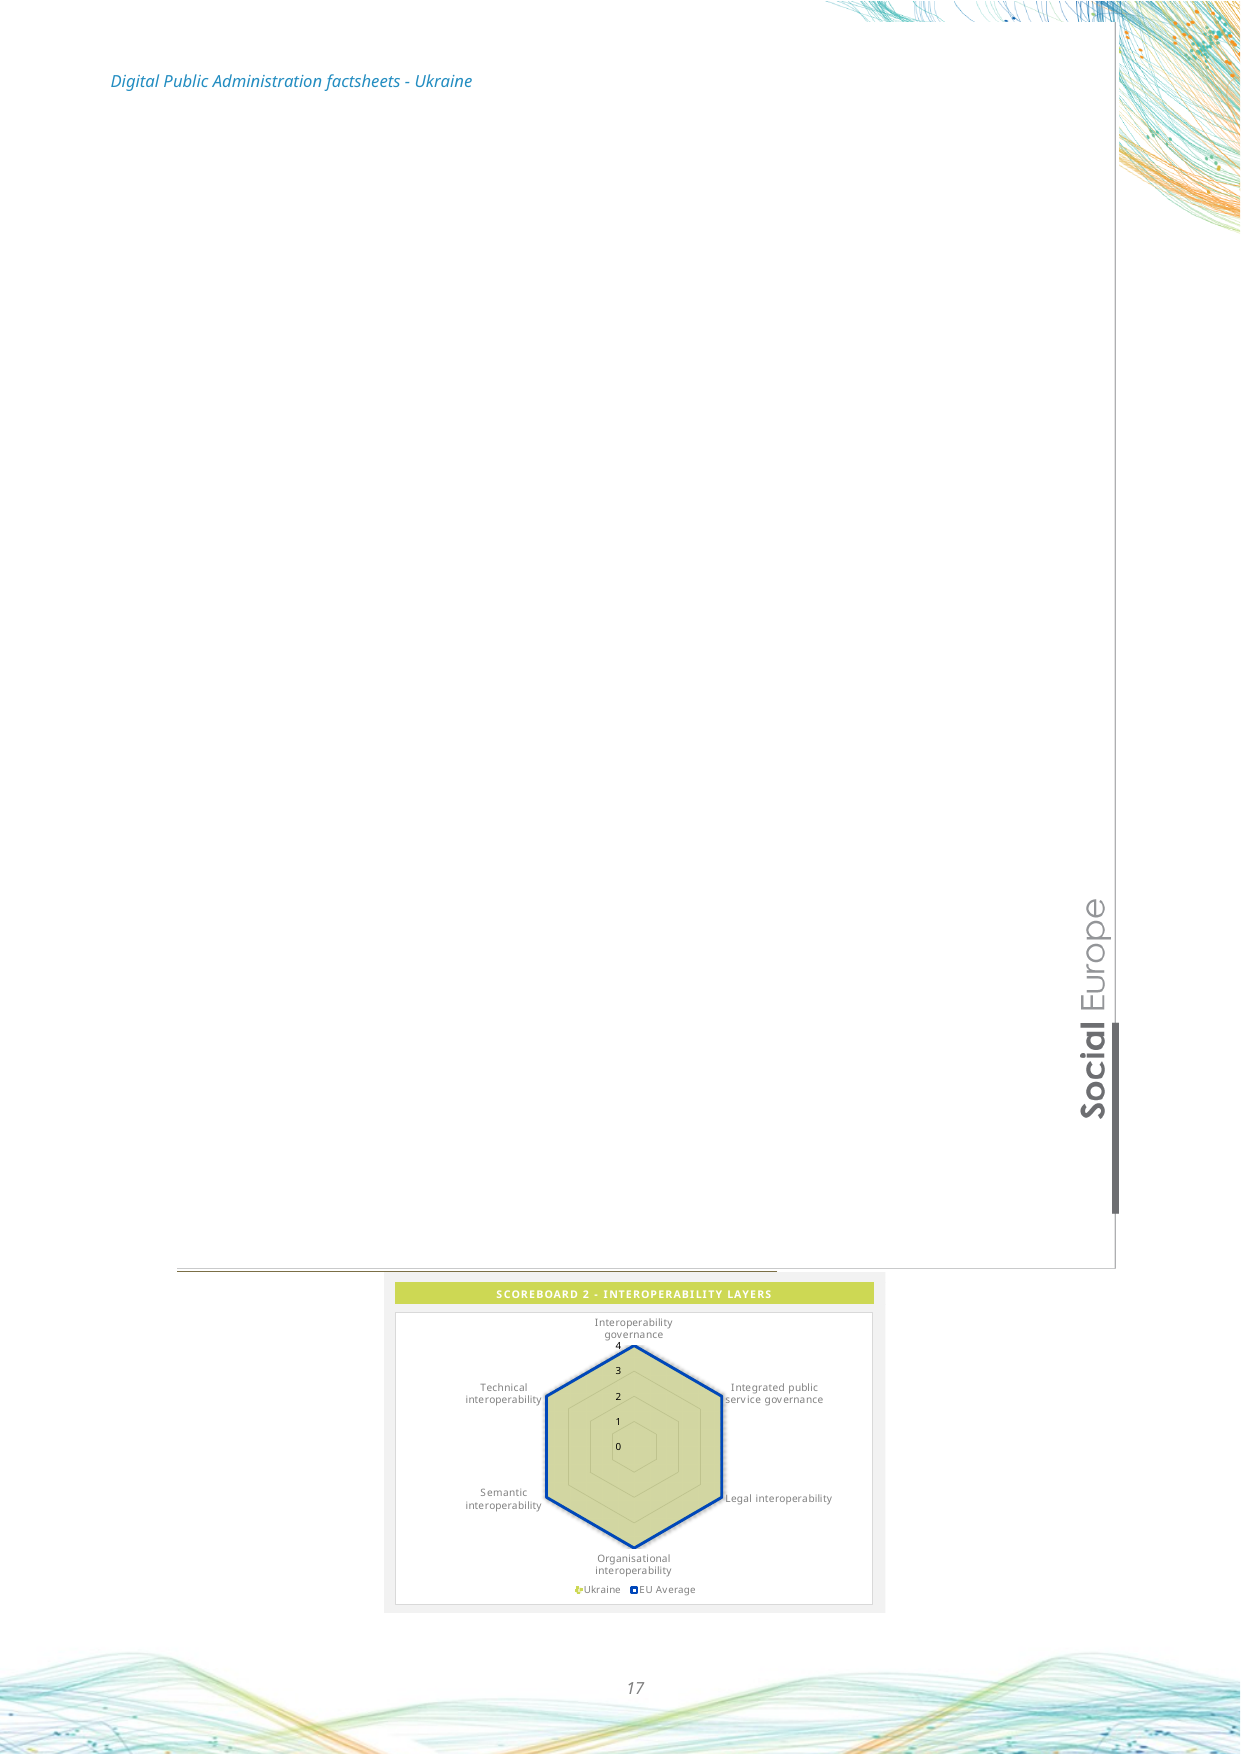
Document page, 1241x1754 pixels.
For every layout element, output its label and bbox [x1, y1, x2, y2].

picture [177, 1, 1241, 1269]
picture [0, 1628, 1241, 1754]
